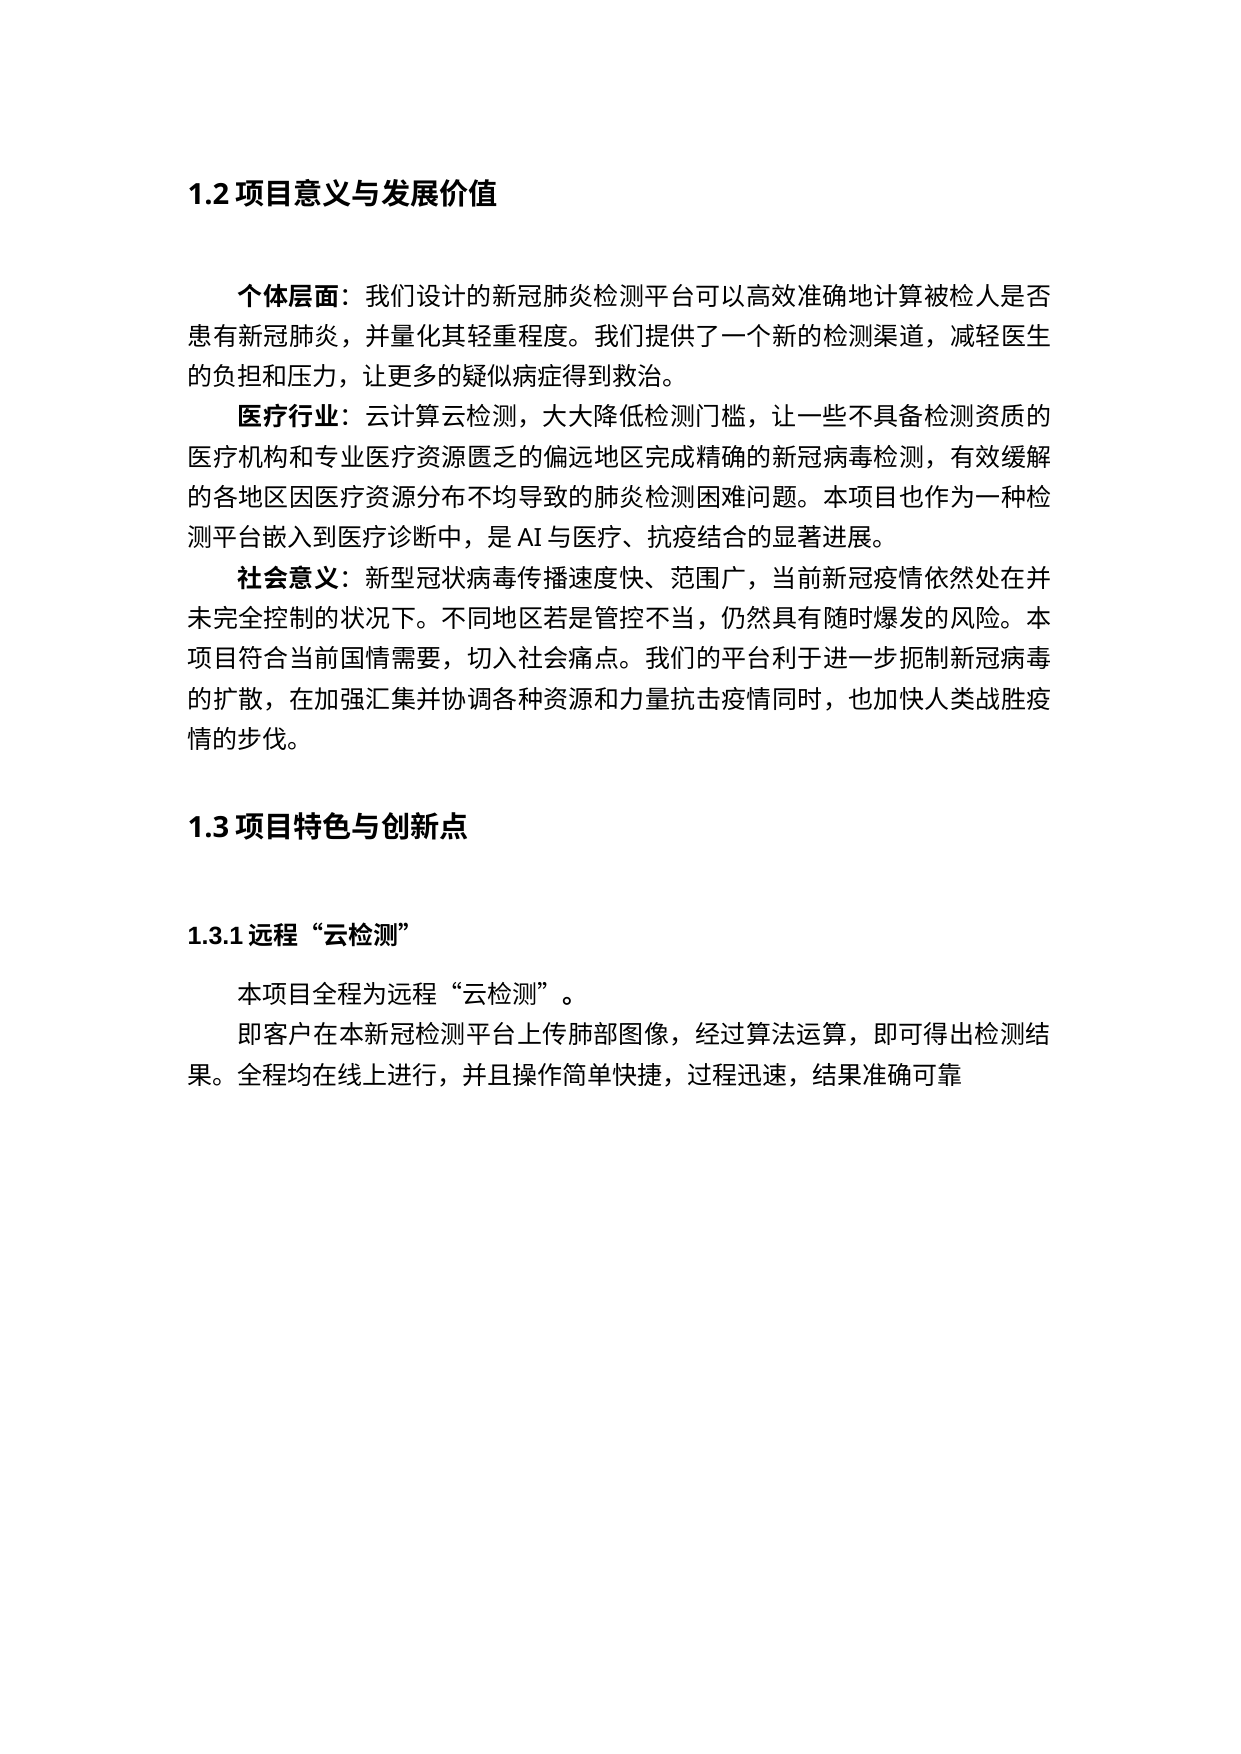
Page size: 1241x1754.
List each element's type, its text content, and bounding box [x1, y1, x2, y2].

subtitle 1.3项目特色与创新点 [187, 785, 1053, 865]
text 个体层面：我们设计的新冠肺炎检测平台可以高效准确地计算被检人是否患有新冠肺炎，并量化其轻重程度。我们提供了一个新的检测渠道，减轻医生的负担和压力，让更多的疑似病症得到救治。 [187, 274, 1053, 395]
subtitle 1.3.1远程“云检测” [187, 914, 1053, 954]
text 本项目全程为远程“云检测”。 [187, 973, 1053, 1013]
text 社会意义：新型冠状病毒传播速度快、范围广，当前新冠疫情依然处在并未完全控制的状况下。不同地区若是管控不当，仍然具有随时爆发的风险。本项目符合当前国情需要，切入社会痛点。我们的平台利于进一步扼制新冠病毒的扩散，在加强汇集并协调各种资源和力量抗击疫情同时，也加快人类战胜疫情的步伐。 [187, 556, 1053, 758]
text 即客户在本新冠检测平台上传肺部图像，经过算法运算，即可得出检测结果。全程均在线上进行，并且操作简单快捷，过程迅速，结果准确可靠 [187, 1013, 1053, 1094]
text 医疗行业：云计算云检测，大大降低检测门槛，让一些不具备检测资质的医疗机构和专业医疗资源匮乏的偏远地区完成精确的新冠病毒检测，有效缓解的各地区因医疗资源分布不均导致的肺炎检测困难问题。本项目也作为一种检测平台嵌入到医疗诊断中，是AI与医疗、抗疫结合的显著进展。 [187, 395, 1053, 556]
subtitle 1.2项目意义与发展价值 [187, 151, 1053, 232]
